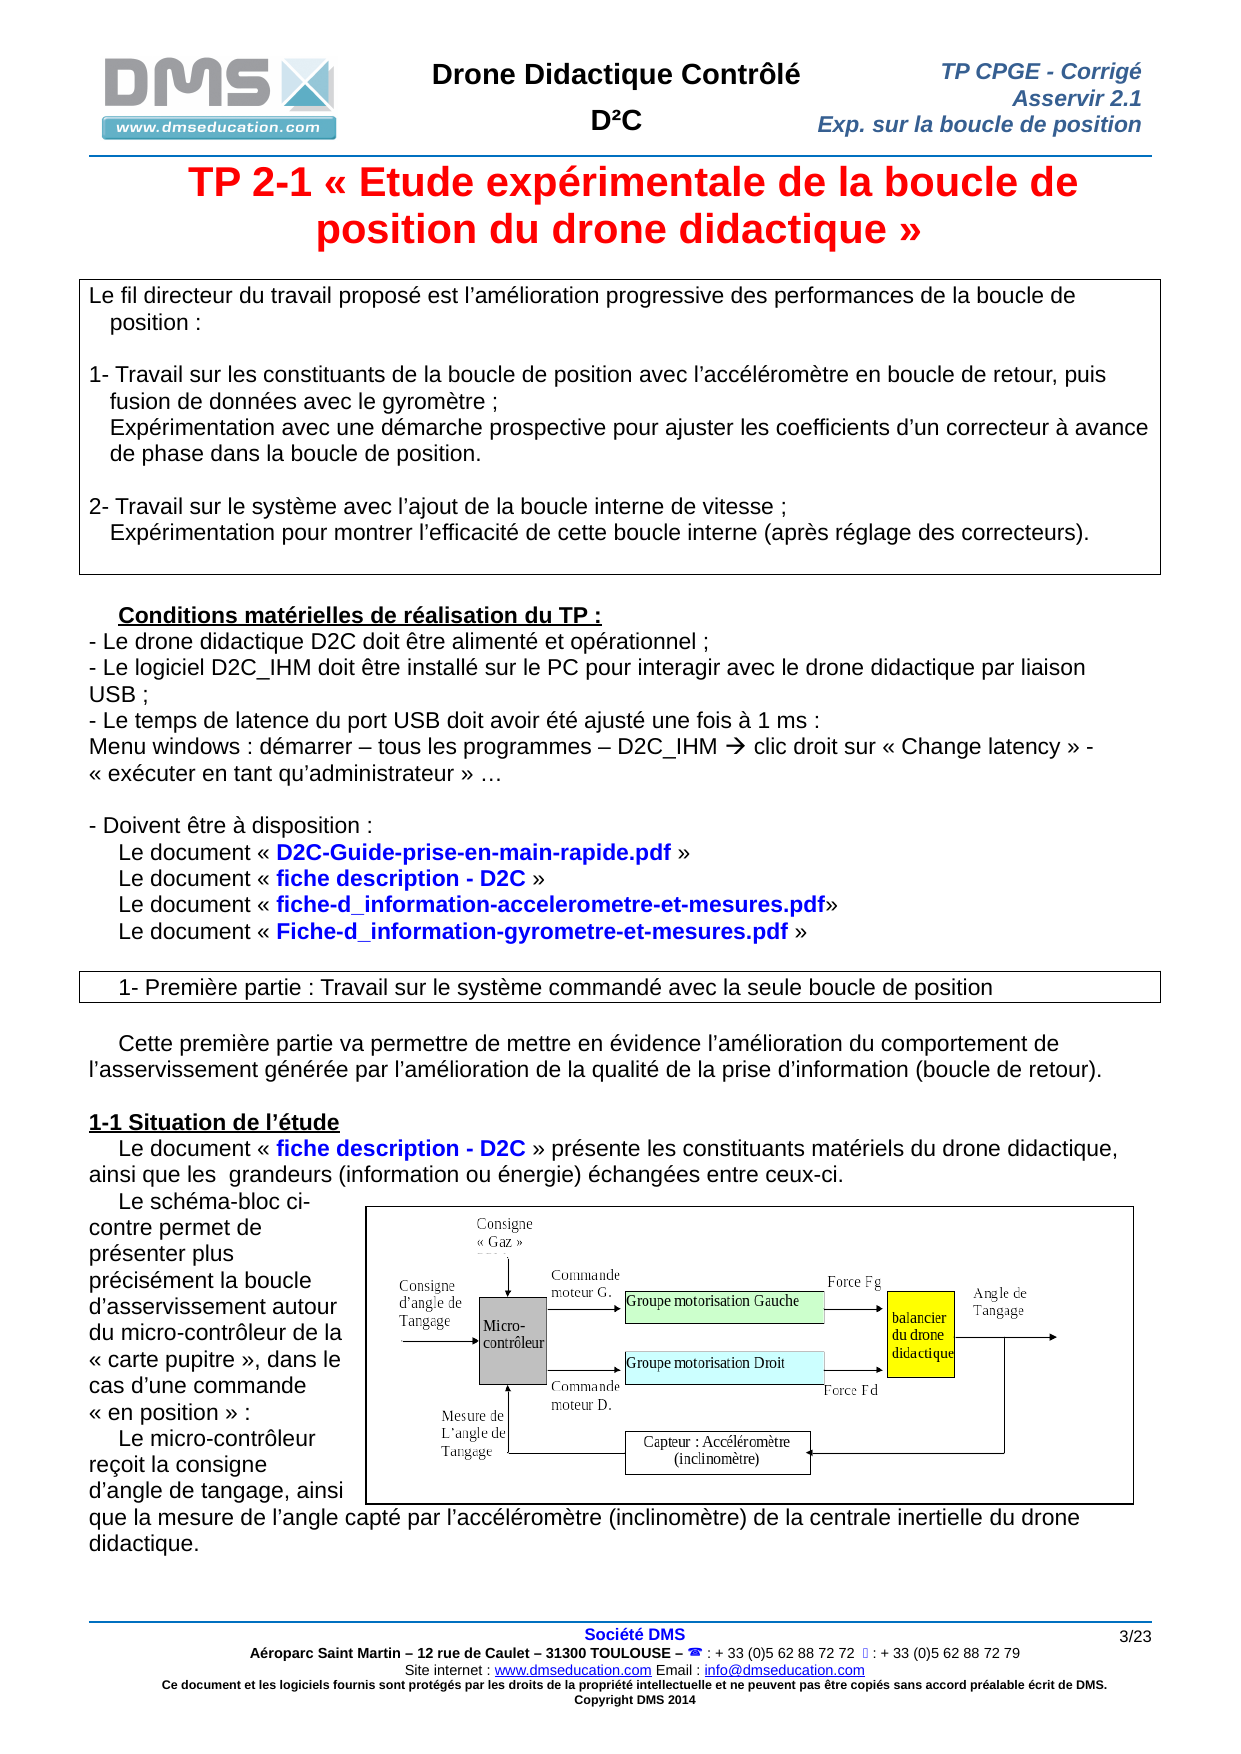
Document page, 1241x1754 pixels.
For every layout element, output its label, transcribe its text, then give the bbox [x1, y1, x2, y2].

picture [100, 56, 338, 141]
text 1- Travail sur les constituants de la boucle de position avec l’accéléromètre en boucle de retour, puis fusion de données avec le gyromètre ; Expérimentation avec une démarche prospective pour ajuster les coefficients d’un correcteur à avance de phase dans la boucle de position. [89, 361, 1152, 467]
text 1- Première partie : Travail sur le système commandé avec la seule boucle de position [80, 972, 1160, 1002]
text Le micro-contrôleur reçoit la consigne d’angle de tangage, ainsi que la mesure de l’angle capté par l’accéléromètre (inclinomètre) de la centrale inertielle du drone didactique. [89, 1425, 1152, 1557]
text 2- Travail sur le système avec l’ajout de la boucle interne de vitesse ; Expérimentation pour montrer l’efficacité de cette boucle interne (après réglage des correcteurs). [89, 493, 1152, 546]
text Conditions matérielles de réalisation du TP : [89, 602, 1152, 628]
text - Le temps de latence du port USB doit avoir été ajusté une fois à 1 ms : Menu windows : démarrer – tous les programmes – D2C_IHM clic droit sur « Change latency » - « exécuter en tant qu’administrateur » … [89, 707, 1152, 786]
text Le document « Fiche-d_information-gyrometre-et-mesures.pdf » [89, 918, 1152, 944]
text Le document « fiche description - D2C » présente les constituants matériels du drone didactique, ainsi que les grandeurs (information ou énergie) échangées entre ceux-ci. [89, 1135, 1152, 1188]
text Cette première partie va permettre de mettre en évidence l’amélioration du comportement de l’asservissement générée par l’amélioration de la qualité de la prise d’information (boucle de retour). [89, 1029, 1152, 1082]
text - Le drone didactique D2C doit être alimenté et opérationnel ; [89, 628, 1152, 654]
text Le document « fiche description - D2C » [89, 865, 1152, 891]
text TP 2-1 « Etude expérimentale de la boucle de position du drone didactique » [89, 157, 1148, 253]
text Le schéma-bloc ci-contre permet de présenter plus précisément la boucle d’asservissement autour du micro-contrôleur de la « carte pupitre », dans le cas d’une commande « en position » : [89, 1188, 1152, 1425]
text Le document « D2C-Guide-prise-en-main-rapide.pdf » [89, 839, 1152, 865]
text Le document « fiche-d_information-accelerometre-et-mesures.pdf» [89, 891, 1152, 918]
text - Doivent être à disposition : [89, 812, 1152, 839]
text 1-1 Situation de l’étude [89, 1108, 1152, 1135]
text Le fil directeur du travail proposé est l’amélioration progressive des performances de la boucle de position : [80, 280, 1160, 335]
text - Le logiciel D2C_IHM doit être installé sur le PC pour interagir avec le drone didactique par liaison USB ; [89, 654, 1152, 707]
